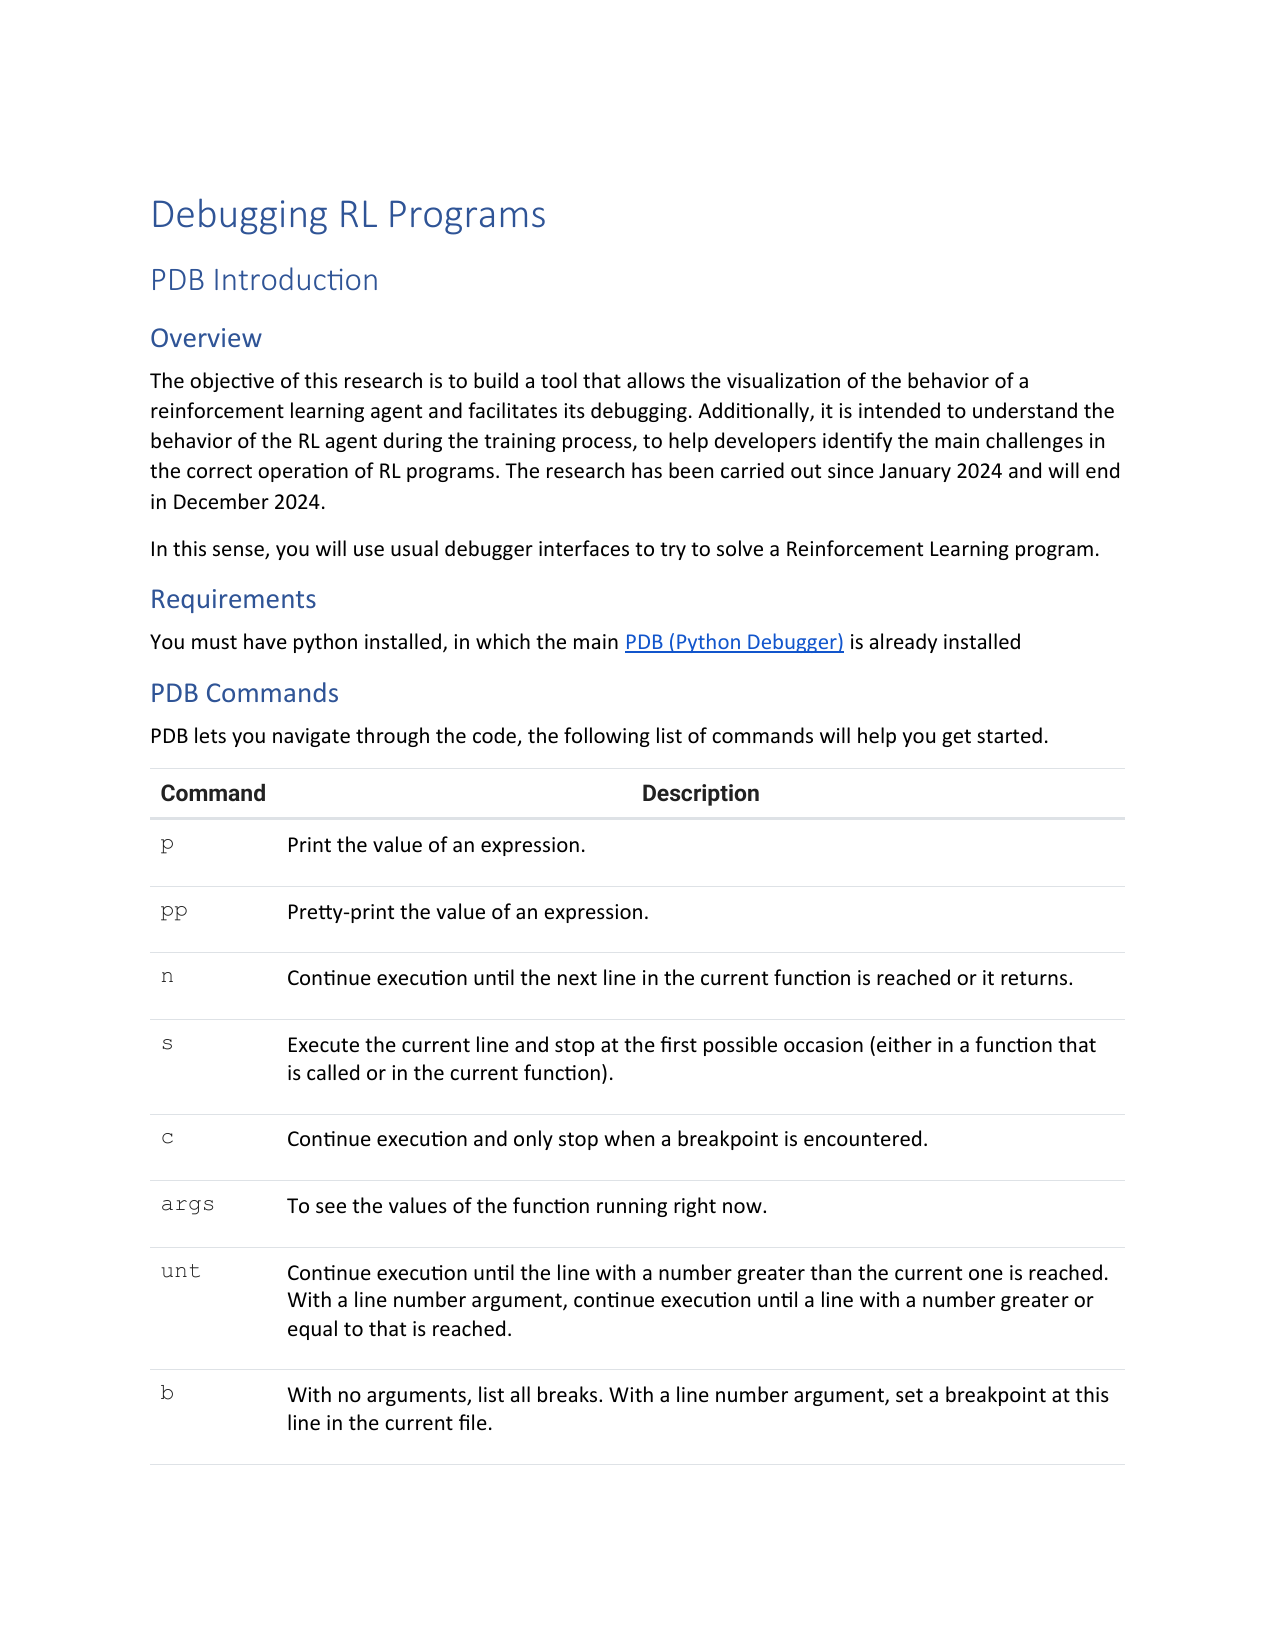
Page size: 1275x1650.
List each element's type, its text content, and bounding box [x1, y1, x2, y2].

subtitle Requirements [150, 581, 1125, 617]
table_cell Execute the current line and stop at the first possible occasion (either in a function that is called or in the current function). [276, 1020, 1125, 1113]
table_cell b [150, 1370, 276, 1464]
table_cell p [150, 820, 276, 886]
table_cell Print the value of an expression. [276, 820, 1125, 886]
table_cell s [150, 1020, 276, 1113]
table_cell args [150, 1181, 276, 1247]
table_cell Continue execution until the line with a number greater than the current one is reached. With a line number argument, continue execution until a line with a number greater or equal to that is reached. [276, 1248, 1125, 1369]
text You must have python installed, in which the main PDB (Python Debugger) is already installed [150, 628, 1125, 656]
subtitle Debugging RL Programs [150, 187, 1125, 238]
table_header Command [150, 769, 276, 817]
text PDB lets you navigate through the code, the following list of commands will help you get started. [150, 721, 1125, 749]
table_cell n [150, 953, 276, 1019]
table_cell Continue execution until the next line in the current function is reached or it returns. [276, 953, 1125, 1019]
table_cell unt [150, 1248, 276, 1369]
table_cell Continue execution and only stop when a breakpoint is encountered. [276, 1115, 1125, 1180]
subtitle PDB Commands [150, 675, 1125, 710]
table_cell With no arguments, list all breaks. With a line number argument, set a breakpoint at this line in the current file. [276, 1370, 1125, 1464]
text In this sense, you will use usual debugger interfaces to try to solve a Reinforcement Learning program. [150, 534, 1125, 562]
table_cell c [150, 1115, 276, 1180]
table_cell To see the values of the function running right now. [276, 1181, 1125, 1247]
subtitle Overview [150, 320, 1125, 355]
text The objective of this research is to build a tool that allows the visualization of the behavior of a reinforcement learning agent and facilitates its debugging. Additionally, it is intended to understand the behavior of the RL agent during the training process, to help developers identify the main challenges in the correct operation of RL programs. The research has been carried out since January 2024 and will end in December 2024. [150, 366, 1125, 515]
table_cell Pretty-print the value of an expression. [276, 887, 1125, 952]
table_cell pp [150, 887, 276, 952]
table_header Description [276, 769, 1125, 817]
subtitle PDB Introduction [150, 259, 1125, 300]
